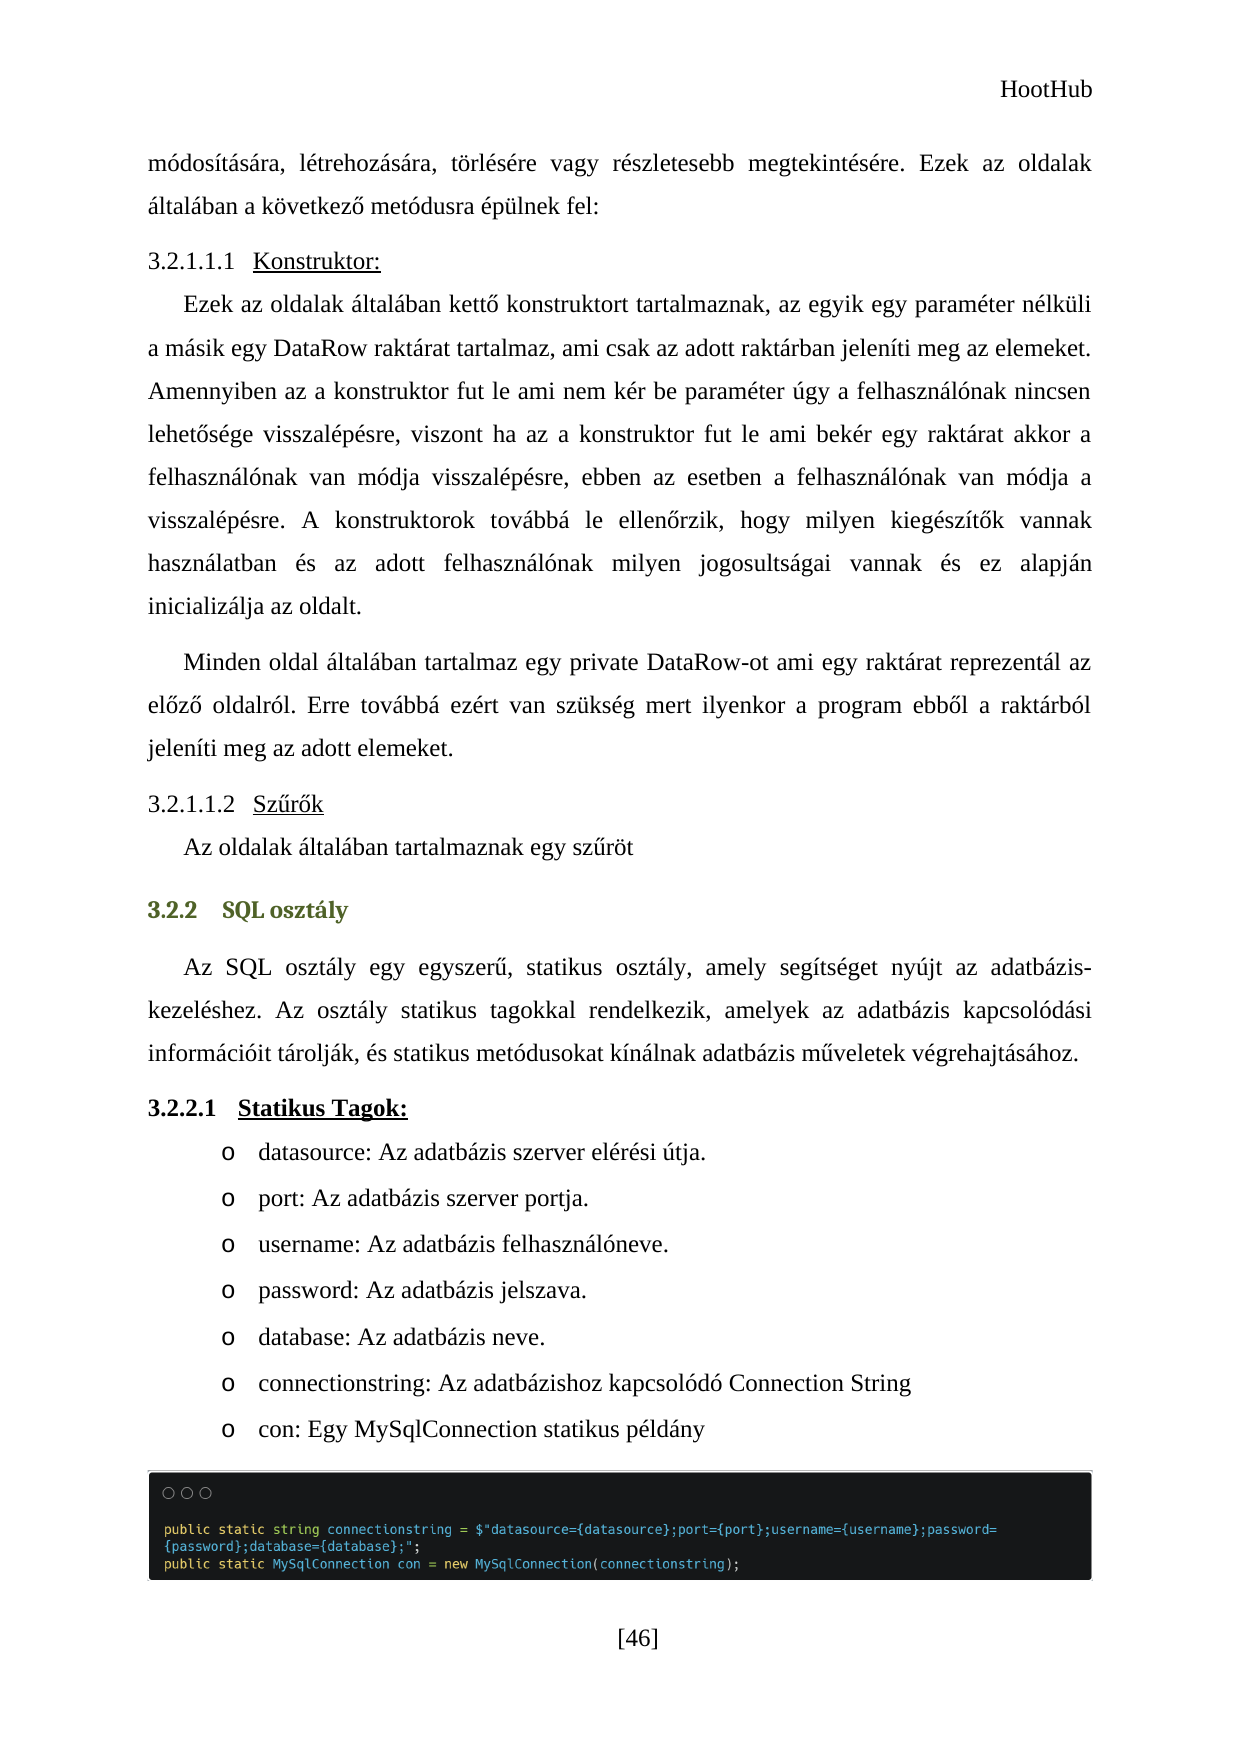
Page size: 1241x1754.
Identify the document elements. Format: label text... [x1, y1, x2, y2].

text Az oldalak általában tartalmaznak egy szűröt [148, 832, 1093, 861]
subtitle Szűrők [148, 789, 1093, 818]
list connectionstring: Az adatbázishoz kapcsolódó Connection String [221, 1368, 1093, 1399]
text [148, 148, 1093, 219]
text Ezek az oldalak általában kettő konstruktort tartalmaznak, az egyik egy paraméter nélküli a másik egy DataRow raktárat tartalmaz, ami csak az adott raktárban jeleníti meg az elemeket. Amennyiben az a konstruktor fut le ami nem kér be paraméter úgy a felhasználónak nincsen lehetősége visszalépésre, viszont ha az a konstruktor fut le ami bekér egy raktárat akkor a felhasználónak van módja visszalépésre, ebben az esetben a felhasználónak van módja a visszalépésre. A konstruktorok továbbá le ellenőrzik, hogy milyen kiegészítők vannak használatban és az adott felhasználónak milyen jogosultságai vannak és ez alapján inicializálja az oldalt. [148, 289, 1093, 620]
list datasource: Az adatbázis szerver elérési útja. [221, 1137, 1093, 1167]
list database: Az adatbázis neve. [221, 1322, 1093, 1352]
list port: Az adatbázis szerver portja. [221, 1183, 1093, 1214]
list username: Az adatbázis felhasználóneve. [221, 1229, 1093, 1260]
picture [147, 1470, 1093, 1581]
list password: Az adatbázis jelszava. [221, 1275, 1093, 1306]
text Az SQL osztály egy egyszerű, statikus osztály, amely segítséget nyújt az adatbázis-kezeléshez. Az osztály statikus tagokkal rendelkezik, amelyek az adatbázis kapcsolódási információit tárolják, és statikus metódusokat kínálnak adatbázis műveletek végrehajtásához. [148, 952, 1093, 1067]
subtitle Konstruktor: [148, 246, 1093, 275]
text Minden oldal általában tartalmaz egy private DataRow-ot ami egy raktárat reprezentál az előző oldalról. Erre továbbá ezért van szükség mert ilyenkor a program ebből a raktárból jeleníti meg az adott elemeket. [148, 647, 1093, 762]
subtitle Statikus Tagok: [148, 1093, 1093, 1122]
list con: Egy MySqlConnection statikus példány [221, 1414, 1093, 1445]
subtitle SQL osztály [148, 896, 1093, 925]
